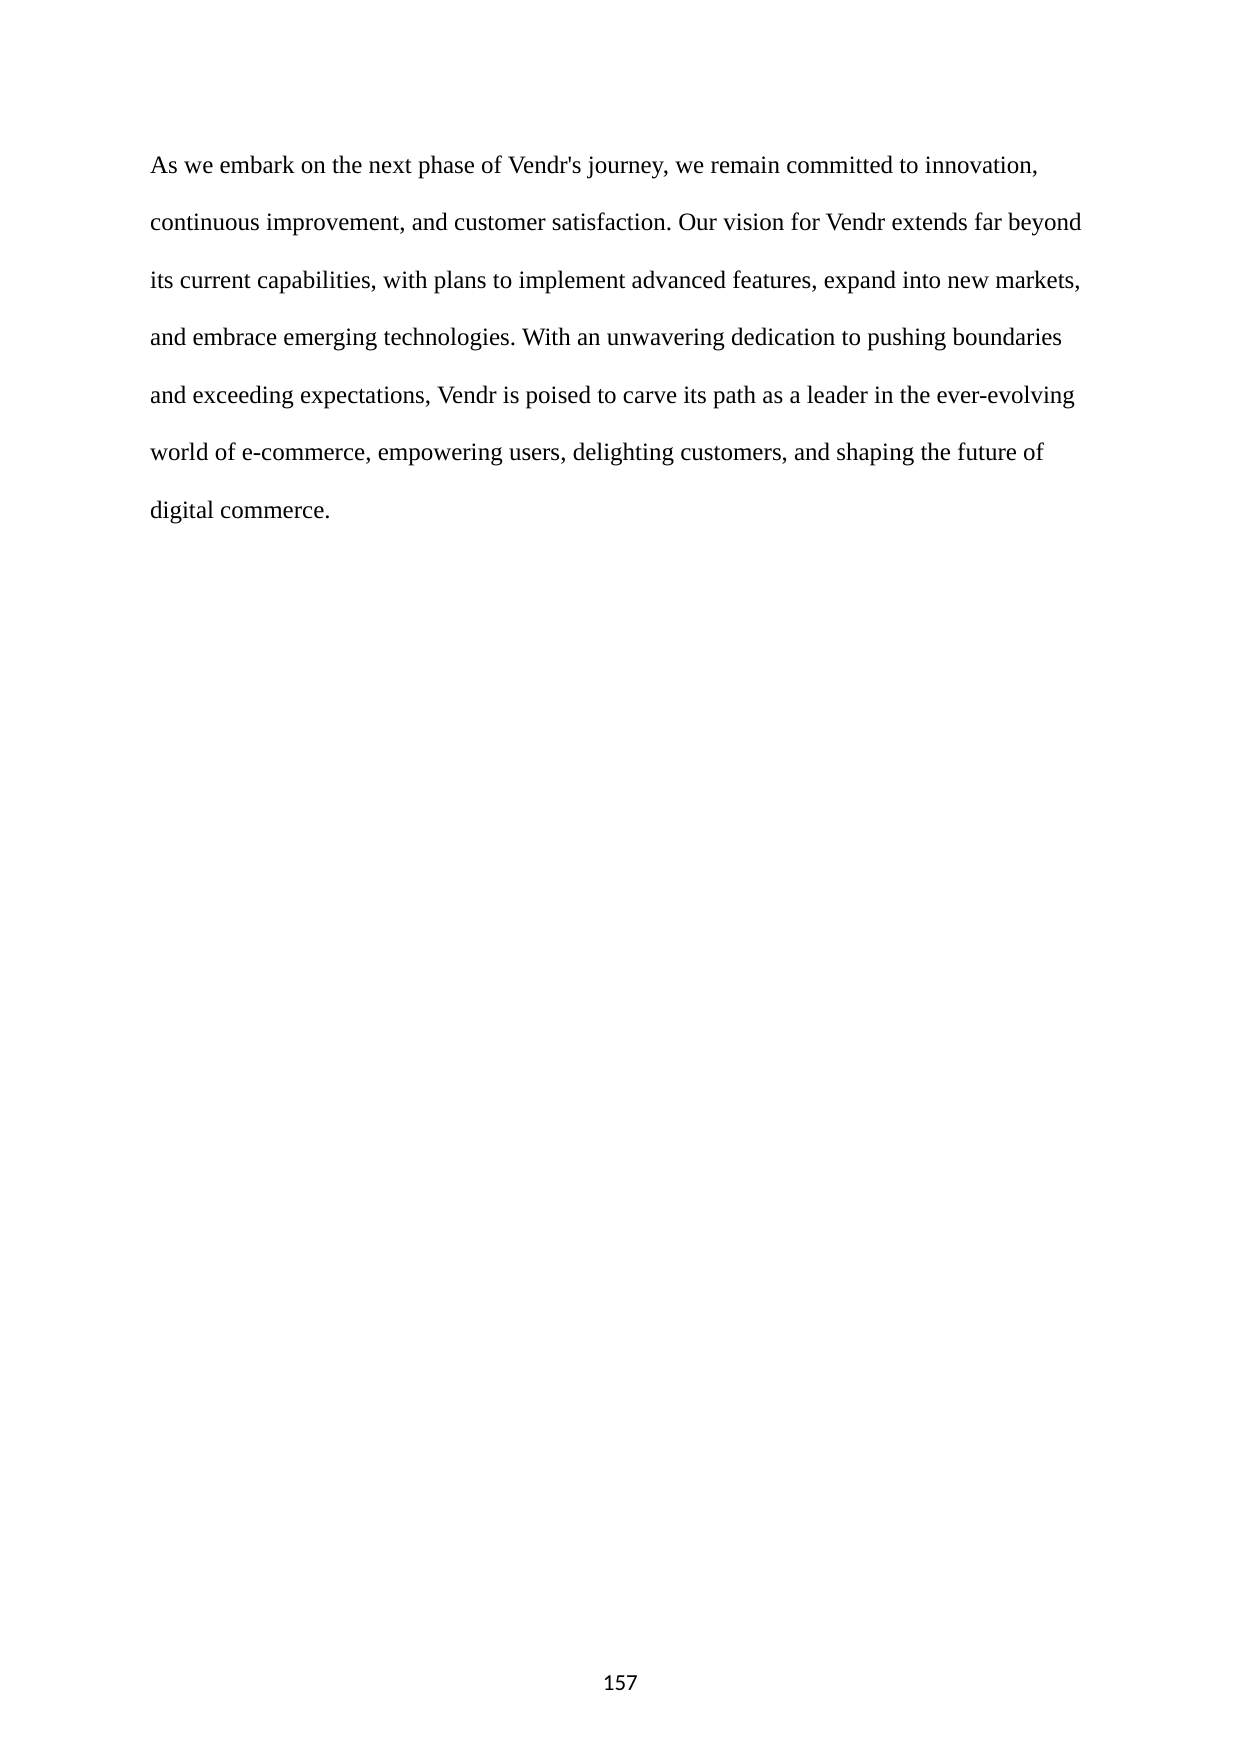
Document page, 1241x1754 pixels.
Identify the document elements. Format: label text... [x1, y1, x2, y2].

text As we embark on the next phase of Vendr's journey, we remain committed to innovation, continuous improvement, and customer satisfaction. Our vision for Vendr extends far beyond its current capabilities, with plans to implement advanced features, expand into new markets, and embrace emerging technologies. With an unwavering dedication to pushing boundaries and exceeding expectations, Vendr is poised to carve its path as a leader in the ever-evolving world of e-commerce, empowering users, delighting customers, and shaping the future of digital commerce. [150, 150, 1090, 524]
